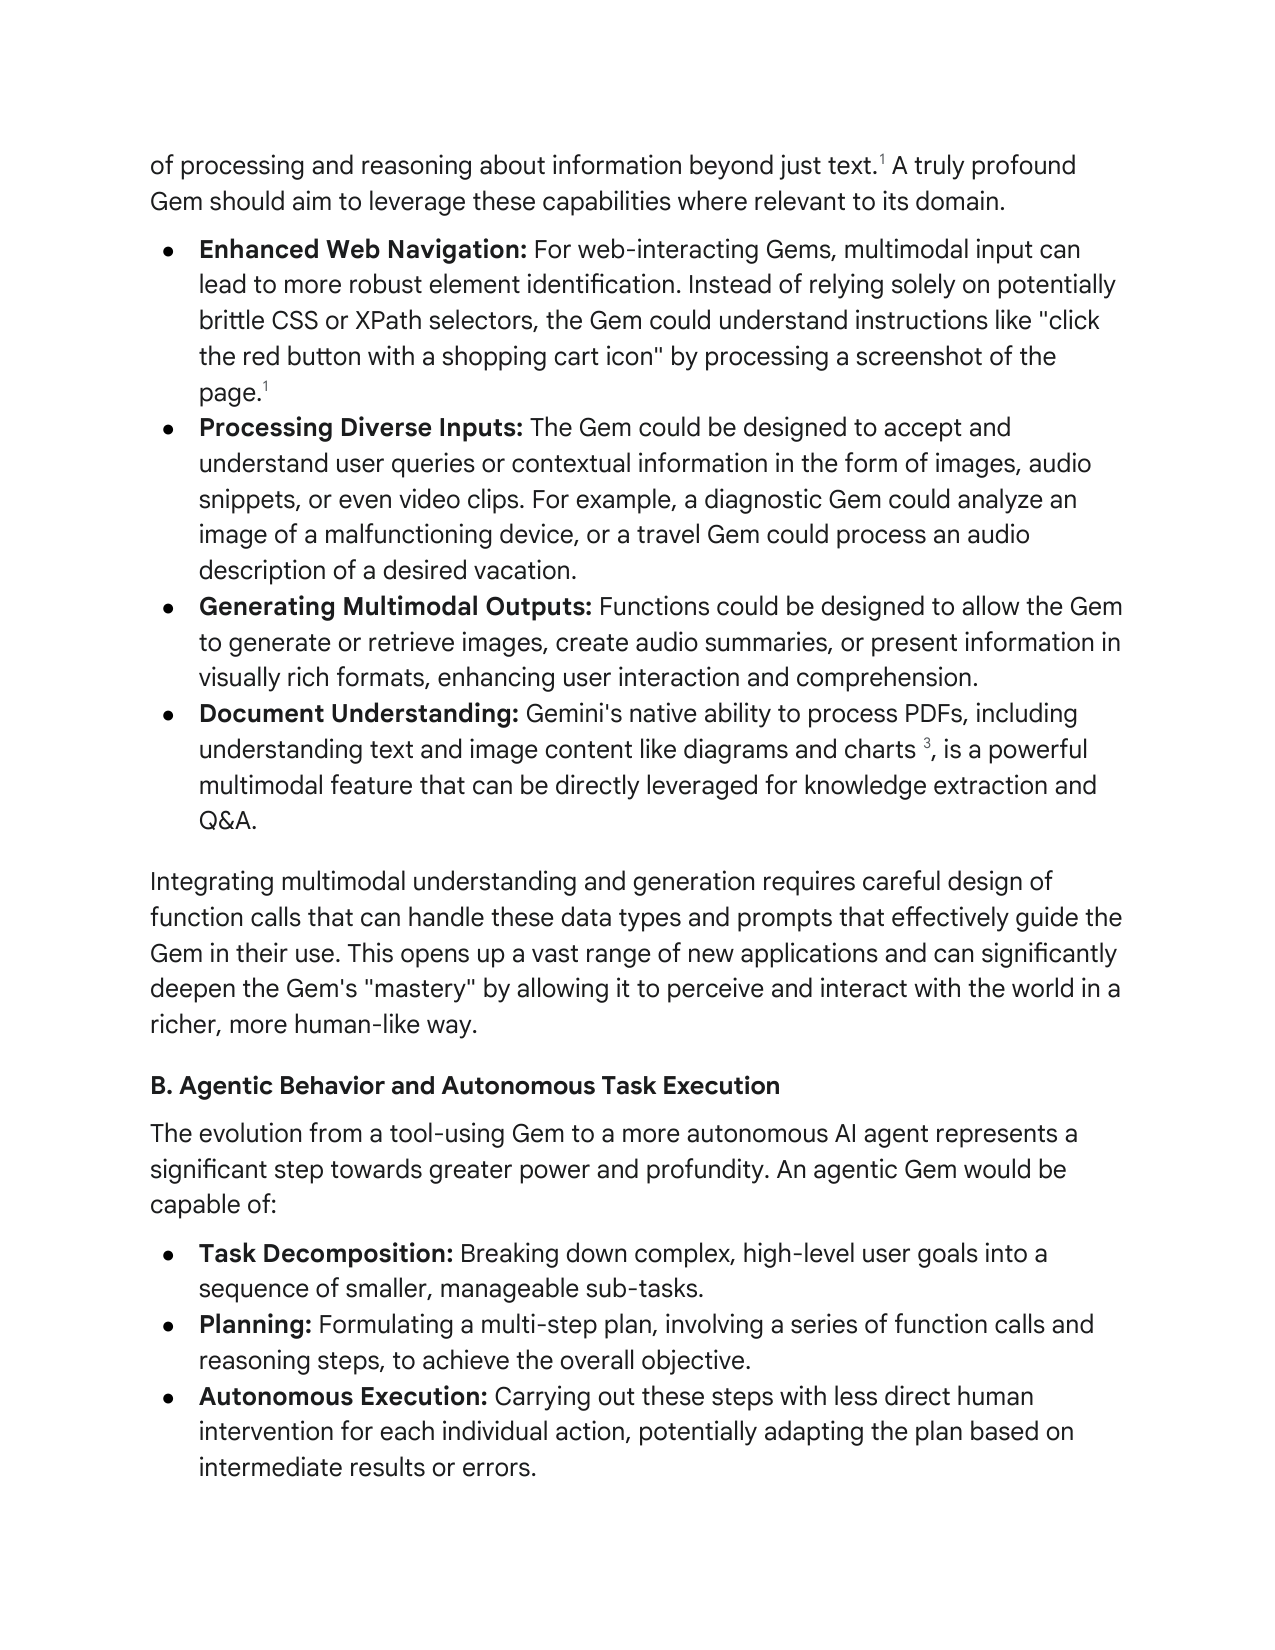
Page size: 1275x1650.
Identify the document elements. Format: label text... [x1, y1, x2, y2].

list Enhanced Web Navigation: For web-interacting Gems, multimodal input can lead to more robust element identification. Instead of relying solely on potentially brittle CSS or XPath selectors, the Gem could understand instructions like "click the red button with a shopping cart icon" by processing a screenshot of the page.1 [161, 234, 1125, 408]
text The evolution from a tool-using Gem to a more autonomous AI agent represents a significant step towards greater power and profundity. An agentic Gem would be capable of: [150, 1118, 1125, 1221]
list Processing Diverse Inputs: The Gem could be designed to accept and understand user queries or contextual information in the form of images, audio snippets, or even video clips. For example, a diagnostic Gem could analyze an image of a malfunctioning device, or a travel Gem could process an audio description of a desired vacation. [161, 413, 1125, 587]
subtitle B. Agentic Behavior and Autonomous Task Execution [150, 1070, 1125, 1101]
list Task Decomposition: Breaking down complex, high-level user goals into a sequence of smaller, manageable sub-tasks. [161, 1238, 1125, 1305]
list Planning: Formulating a multi-step plan, involving a series of function calls and reasoning steps, to achieve the overall objective. [161, 1309, 1125, 1376]
list Document Understanding: Gemini's native ability to process PDFs, including understanding text and image content like diagrams and charts 3, is a powerful multimodal feature that can be directly leveraged for knowledge extraction and Q&A. [161, 698, 1125, 837]
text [150, 150, 1125, 217]
list Autonomous Execution: Carrying out these steps with less direct human intervention for each individual action, potentially adapting the plan based on intermediate results or errors. [161, 1381, 1125, 1484]
list Generating Multimodal Outputs: Functions could be designed to allow the Gem to generate or retrieve images, create audio summaries, or present information in visually rich formats, enhancing user interaction and comprehension. [161, 591, 1125, 694]
text Integrating multimodal understanding and generation requires careful design of function calls that can handle these data types and prompts that effectively guide the Gem in their use. This opens up a vast range of new applications and can significantly deepen the Gem's "mastery" by allowing it to perceive and interact with the world in a richer, more human-like way. [150, 866, 1125, 1041]
